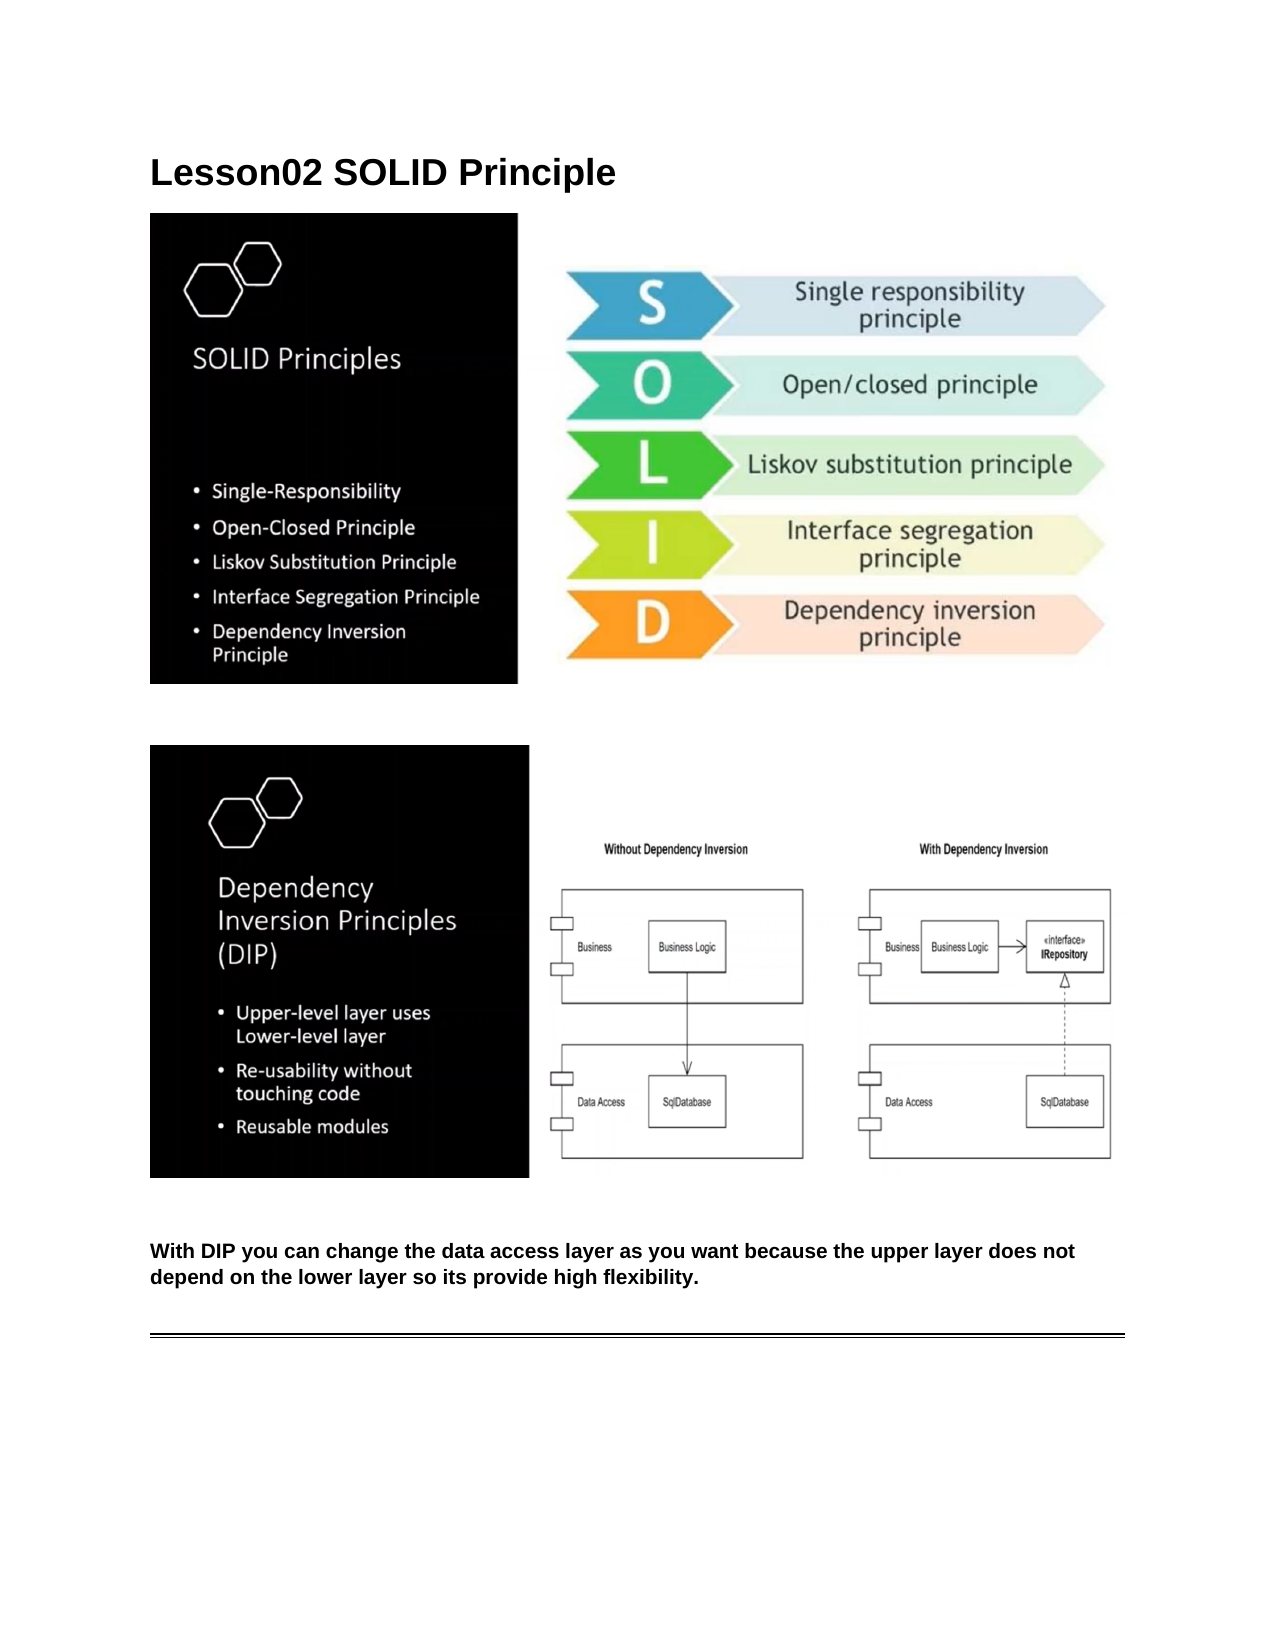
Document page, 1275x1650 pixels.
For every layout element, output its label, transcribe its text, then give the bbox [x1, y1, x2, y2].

text Lesson02 SOLID Principle [150, 150, 1125, 193]
text With DIP you can change the data access layer as you want because the upper layer does not depend on the lower layer so its provide high flexibility. [150, 1239, 1125, 1289]
picture [150, 213, 1125, 684]
picture [150, 745, 1125, 1178]
